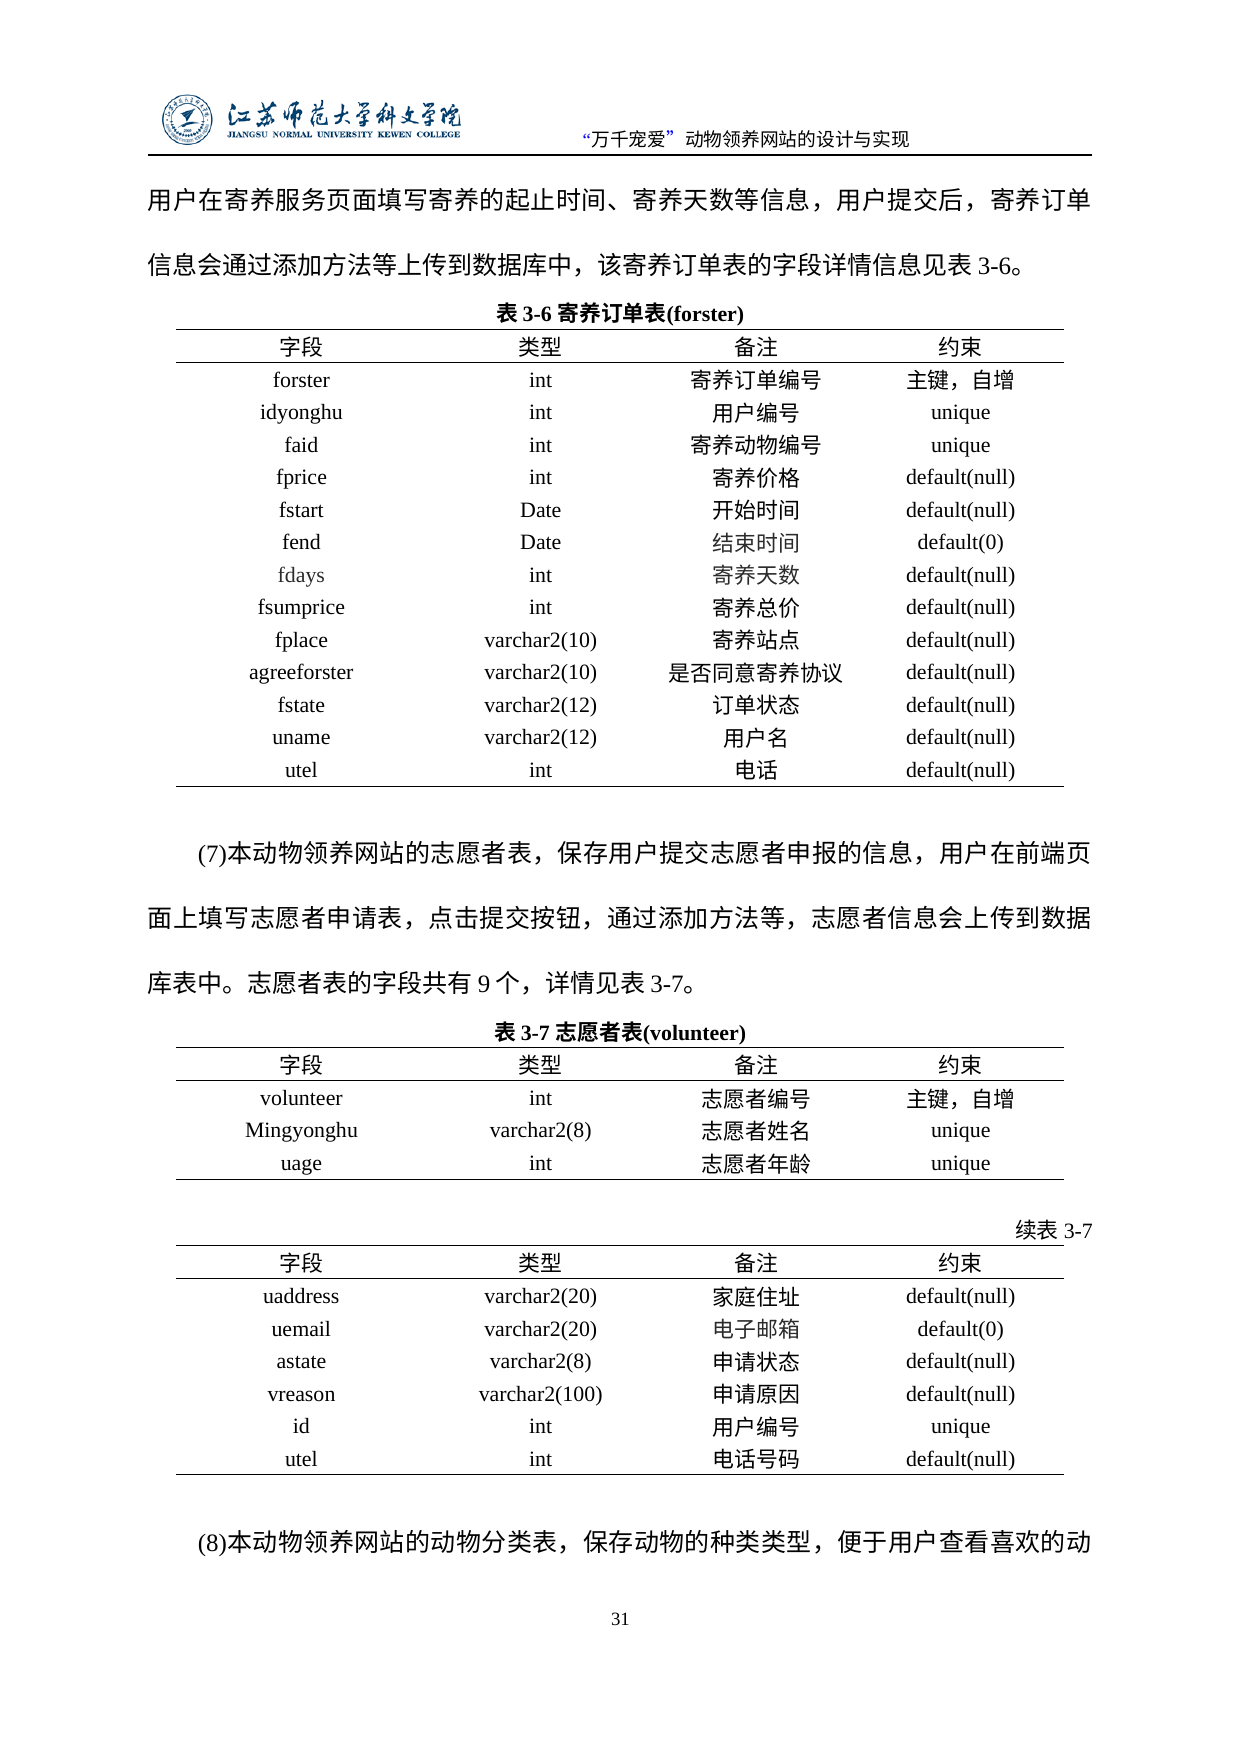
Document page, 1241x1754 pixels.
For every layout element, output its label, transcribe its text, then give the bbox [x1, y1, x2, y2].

table_cell int [426, 1146, 655, 1179]
table_cell default(null) [857, 623, 1064, 656]
table_cell 寄养总价 [655, 591, 857, 623]
table_cell int [426, 428, 655, 461]
table_cell int [426, 1442, 655, 1474]
table_cell int [426, 1409, 655, 1442]
table_cell int [426, 1081, 655, 1114]
table_cell int [426, 753, 655, 786]
table_cell faid [176, 428, 426, 461]
table_cell 寄养动物编号 [655, 428, 857, 461]
table_cell uname [176, 721, 426, 753]
table_cell varchar2(8) [426, 1344, 655, 1377]
table_cell int [426, 461, 655, 493]
text 续表 3-7 [148, 1212, 1092, 1245]
table_cell unique [857, 428, 1064, 461]
table_cell volunteer [176, 1081, 426, 1114]
table_cell default(null) [857, 1377, 1064, 1409]
table_cell default(null) [857, 1279, 1064, 1312]
table_cell default(0) [857, 1312, 1064, 1344]
table_cell 志愿者编号 [655, 1081, 857, 1114]
table_cell utel [176, 753, 426, 786]
table_header 类型 [426, 1246, 655, 1278]
table_cell Date [426, 493, 655, 526]
table_cell 志愿者姓名 [655, 1114, 857, 1146]
table_cell int [426, 558, 655, 591]
table_cell varchar2(20) [426, 1279, 655, 1312]
table_cell idyonghu [176, 396, 426, 428]
table_cell fdays [176, 558, 426, 591]
table_cell fstart [176, 493, 426, 526]
table_cell 结束时间 [655, 526, 857, 558]
table_cell 电子邮箱 [655, 1312, 857, 1344]
table_cell 电话 [655, 753, 857, 786]
table_cell default(null) [857, 1344, 1064, 1377]
table_cell 开始时间 [655, 493, 857, 526]
table_cell uaddress [176, 1279, 426, 1312]
table_cell 电话号码 [655, 1442, 857, 1474]
text (6)本“吾爱理财”平台所设计的寄养订单表使用来保存用户提交的寄养订单信息，用户在寄养服务页面填写寄养的起止时间、寄养天数等信息，用户提交后，寄养订单信息会通过添加方法等上传到数据库中，该寄养订单表的字段详情信息见表3-6。 [148, 166, 1092, 296]
table_cell int [426, 363, 655, 396]
table_cell fplace [176, 623, 426, 656]
table_cell fsumprice [176, 591, 426, 623]
table_cell 用户编号 [655, 1409, 857, 1442]
table_cell varchar2(20) [426, 1312, 655, 1344]
table_cell int [426, 591, 655, 623]
table_cell varchar2(10) [426, 623, 655, 656]
table_header 字段 [176, 1246, 426, 1278]
table_cell 寄养价格 [655, 461, 857, 493]
table_cell Mingyonghu [176, 1114, 426, 1146]
table_header 字段 [176, 330, 426, 362]
table_cell default(null) [857, 656, 1064, 688]
table_header 约束 [857, 1048, 1064, 1080]
table_cell default(null) [857, 721, 1064, 753]
table_cell 用户名 [655, 721, 857, 753]
table_cell uage [176, 1146, 426, 1179]
table_cell 主键，自增 [857, 1081, 1064, 1114]
table_cell 寄养站点 [655, 623, 857, 656]
table_cell forster [176, 363, 426, 396]
table_header 备注 [655, 1048, 857, 1080]
table_cell default(null) [857, 493, 1064, 526]
table_cell 订单状态 [655, 688, 857, 721]
table_cell Date [426, 526, 655, 558]
table_cell agreeforster [176, 656, 426, 688]
table_cell default(0) [857, 526, 1064, 558]
table_cell varchar2(8) [426, 1114, 655, 1146]
table_cell fstate [176, 688, 426, 721]
table_cell astate [176, 1344, 426, 1377]
table_cell default(null) [857, 753, 1064, 786]
table_cell fprice [176, 461, 426, 493]
table_cell varchar2(10) [426, 656, 655, 688]
table_cell vreason [176, 1377, 426, 1409]
table_cell default(null) [857, 461, 1064, 493]
table_header 约束 [857, 1246, 1064, 1278]
table_cell 是否同意寄养协议 [655, 656, 857, 688]
table_cell uemail [176, 1312, 426, 1344]
table_cell 志愿者年龄 [655, 1146, 857, 1179]
table_cell varchar2(12) [426, 721, 655, 753]
text 表3-7 志愿者表(volunteer) [148, 1014, 1092, 1047]
table_header 约束 [857, 330, 1064, 362]
table_cell id [176, 1409, 426, 1442]
table_cell 申请原因 [655, 1377, 857, 1409]
table_header 类型 [426, 1048, 655, 1080]
table_cell 申请状态 [655, 1344, 857, 1377]
table_cell fend [176, 526, 426, 558]
picture [147, 88, 475, 147]
table_header 字段 [176, 1048, 426, 1080]
table_cell varchar2(100) [426, 1377, 655, 1409]
text (8)本动物领养网站的动物分类表，保存动物的种类类型，便于用户查看喜欢的动物（比如猫、狗、兔子等），该表有3个字段，详情见表3-8。 [148, 1508, 1092, 1573]
table_cell default(null) [857, 688, 1064, 721]
table_cell 用户编号 [655, 396, 857, 428]
table_cell utel [176, 1442, 426, 1474]
table_cell 家庭住址 [655, 1279, 857, 1312]
table_header 类型 [426, 330, 655, 362]
table_header 备注 [655, 1246, 857, 1278]
table_header 备注 [655, 330, 857, 362]
table_cell unique [857, 396, 1064, 428]
table_cell int [426, 396, 655, 428]
table_cell unique [857, 1114, 1064, 1146]
table_cell default(null) [857, 591, 1064, 623]
text 表3-6 寄养订单表(forster) [148, 296, 1092, 328]
text (7)本动物领养网站的志愿者表，保存用户提交志愿者申报的信息，用户在前端页面上填写志愿者申请表，点击提交按钮，通过添加方法等，志愿者信息会上传到数据库表中。志愿者表的字段共有9个，详情见表3-7。 [148, 819, 1092, 1014]
table_cell 主键，自增 [857, 363, 1064, 396]
table_cell default(null) [857, 558, 1064, 591]
table_cell 寄养订单编号 [655, 363, 857, 396]
table_cell unique [857, 1146, 1064, 1179]
table_cell unique [857, 1409, 1064, 1442]
table_cell default(null) [857, 1442, 1064, 1474]
table_cell varchar2(12) [426, 688, 655, 721]
table_cell 寄养天数 [655, 558, 857, 591]
